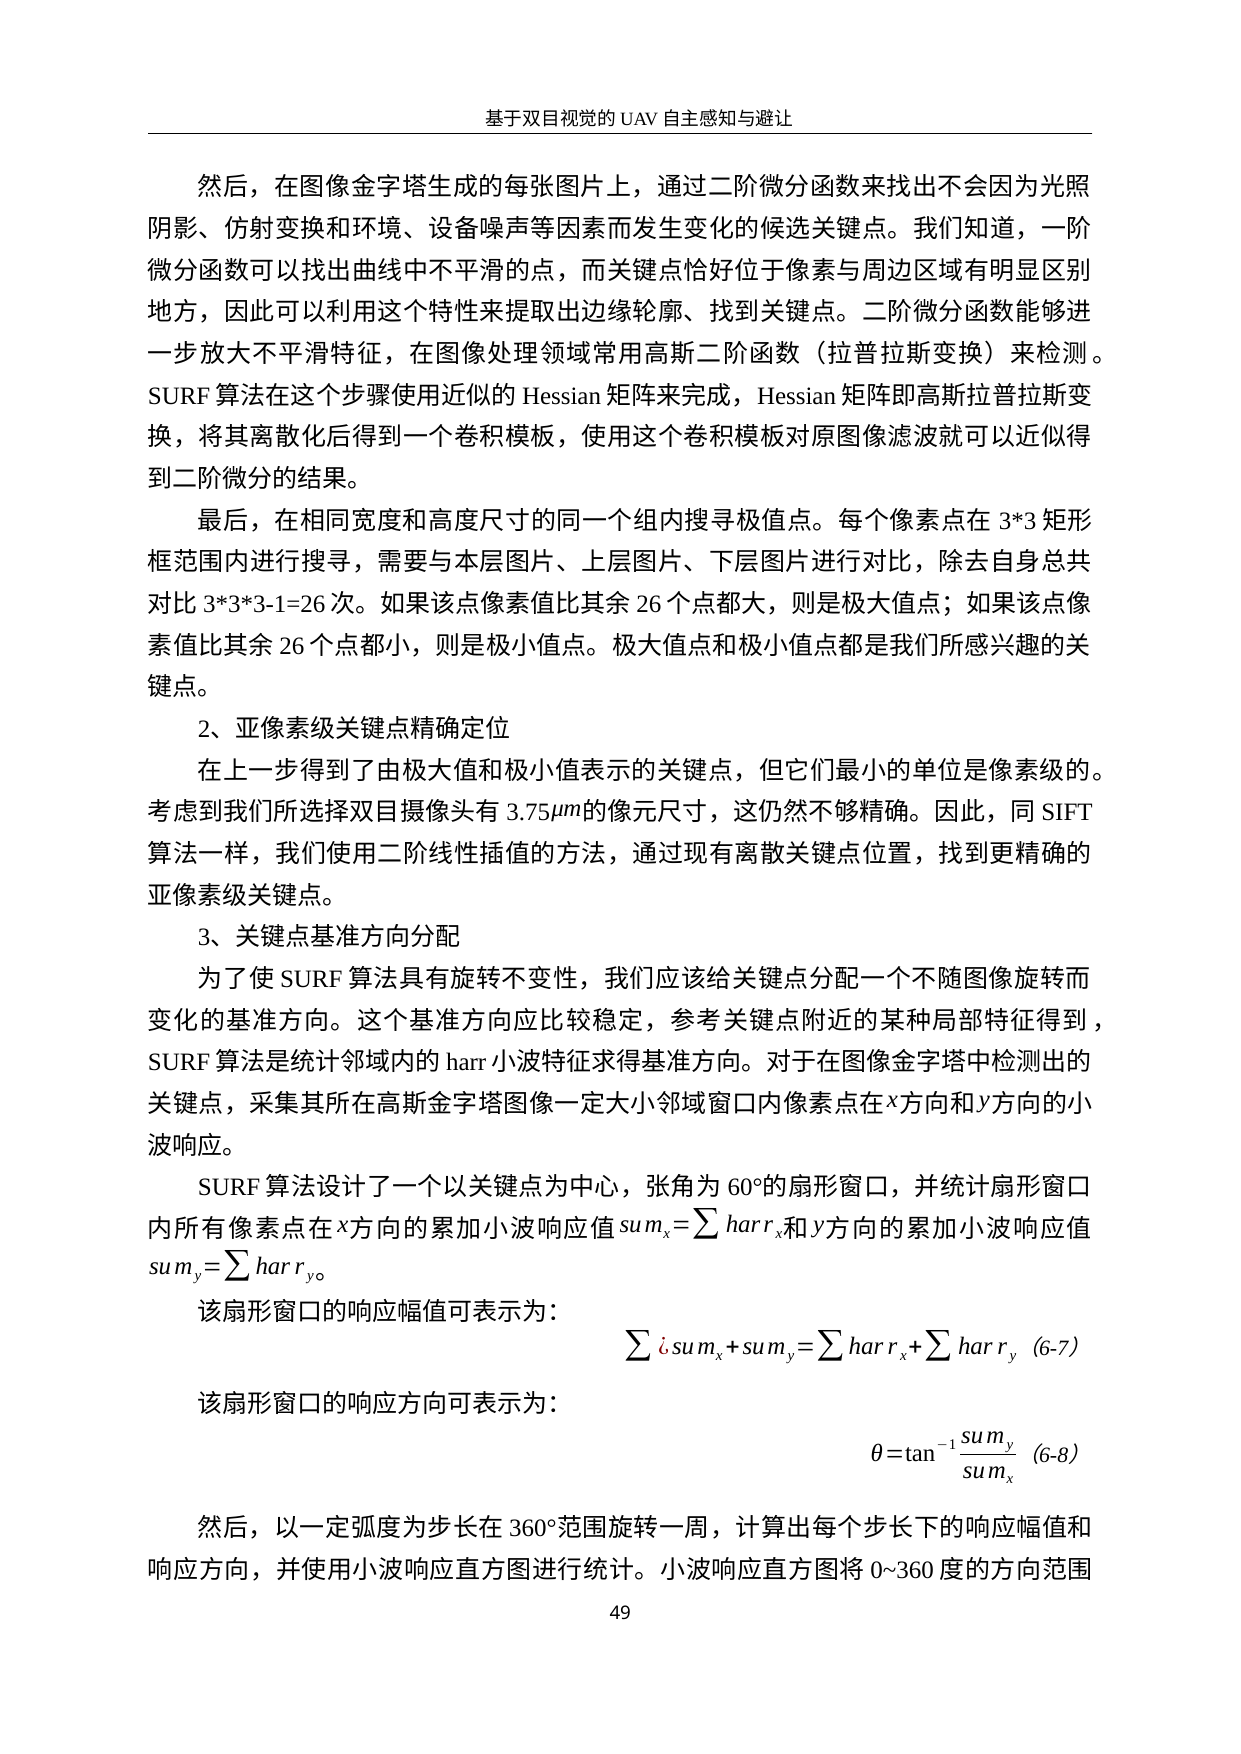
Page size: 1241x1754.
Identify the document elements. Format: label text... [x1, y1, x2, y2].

list 在上一步得到了由极大值和极小值表示的关键点，但它们最小的单位是像素级的。考虑到我们所选择双目摄像头有3.75的像元尺寸，这仍然不够精确。因此，同SIFT算法一样，我们使用二阶线性插值的方法，通过现有离散关键点位置，找到更精确的亚像素级关键点。 [148, 746, 1092, 912]
text （6-7） [148, 1329, 1092, 1364]
list 2、亚像素级关键点精确定位 [148, 704, 1092, 746]
list 最后，在相同宽度和高度尺寸的同一个组内搜寻极值点。每个像素点在3*3矩形框范围内进行搜寻，需要与本层图片、上层图片、下层图片进行对比，除去自身总共对比3*3*3-1=26次。如果该点像素值比其余26个点都大，则是极大值点；如果该点像素值比其余26个点都小，则是极小值点。极大值点和极小值点都是我们所感兴趣的关键点。 [148, 496, 1092, 704]
list 该扇形窗口的响应幅值可表示为： [148, 1287, 1092, 1329]
list SURF算法设计了一个以关键点为中心，张角为60°的扇形窗口，并统计扇形窗口内所有像素点在方向的累加小波响应值和方向的累加小波响应值。 [148, 1162, 1092, 1287]
list 为了使SURF算法具有旋转不变性，我们应该给关键点分配一个不随图像旋转而变化的基准方向。这个基准方向应比较稳定，参考关键点附近的某种局部特征得到，SURF算法是统计邻域内的harr小波特征求得基准方向。对于在图像金字塔中检测出的关键点，采集其所在高斯金字塔图像一定大小邻域窗口内像素点在方向和方向的小波响应。 [148, 954, 1092, 1162]
text （6-8） [148, 1421, 1092, 1487]
list 然后，在图像金字塔生成的每张图片上，通过二阶微分函数来找出不会因为光照阴影、仿射变换和环境、设备噪声等因素而发生变化的候选关键点。我们知道，一阶微分函数可以找出曲线中不平滑的点，而关键点恰好位于像素与周边区域有明显区别地方，因此可以利用这个特性来提取出边缘轮廓、找到关键点。二阶微分函数能够进一步放大不平滑特征，在图像处理领域常用高斯二阶函数（拉普拉斯变换）来检测。SURF算法在这个步骤使用近似的Hessian矩阵来完成，Hessian矩阵即高斯拉普拉斯变换，将其离散化后得到一个卷积模板，使用这个卷积模板对原图像滤波就可以近似得到二阶微分的结果。 [148, 162, 1092, 496]
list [148, 1503, 1092, 1587]
list 该扇形窗口的响应方向可表示为： [148, 1379, 1092, 1421]
list 3、关键点基准方向分配 [148, 912, 1092, 954]
